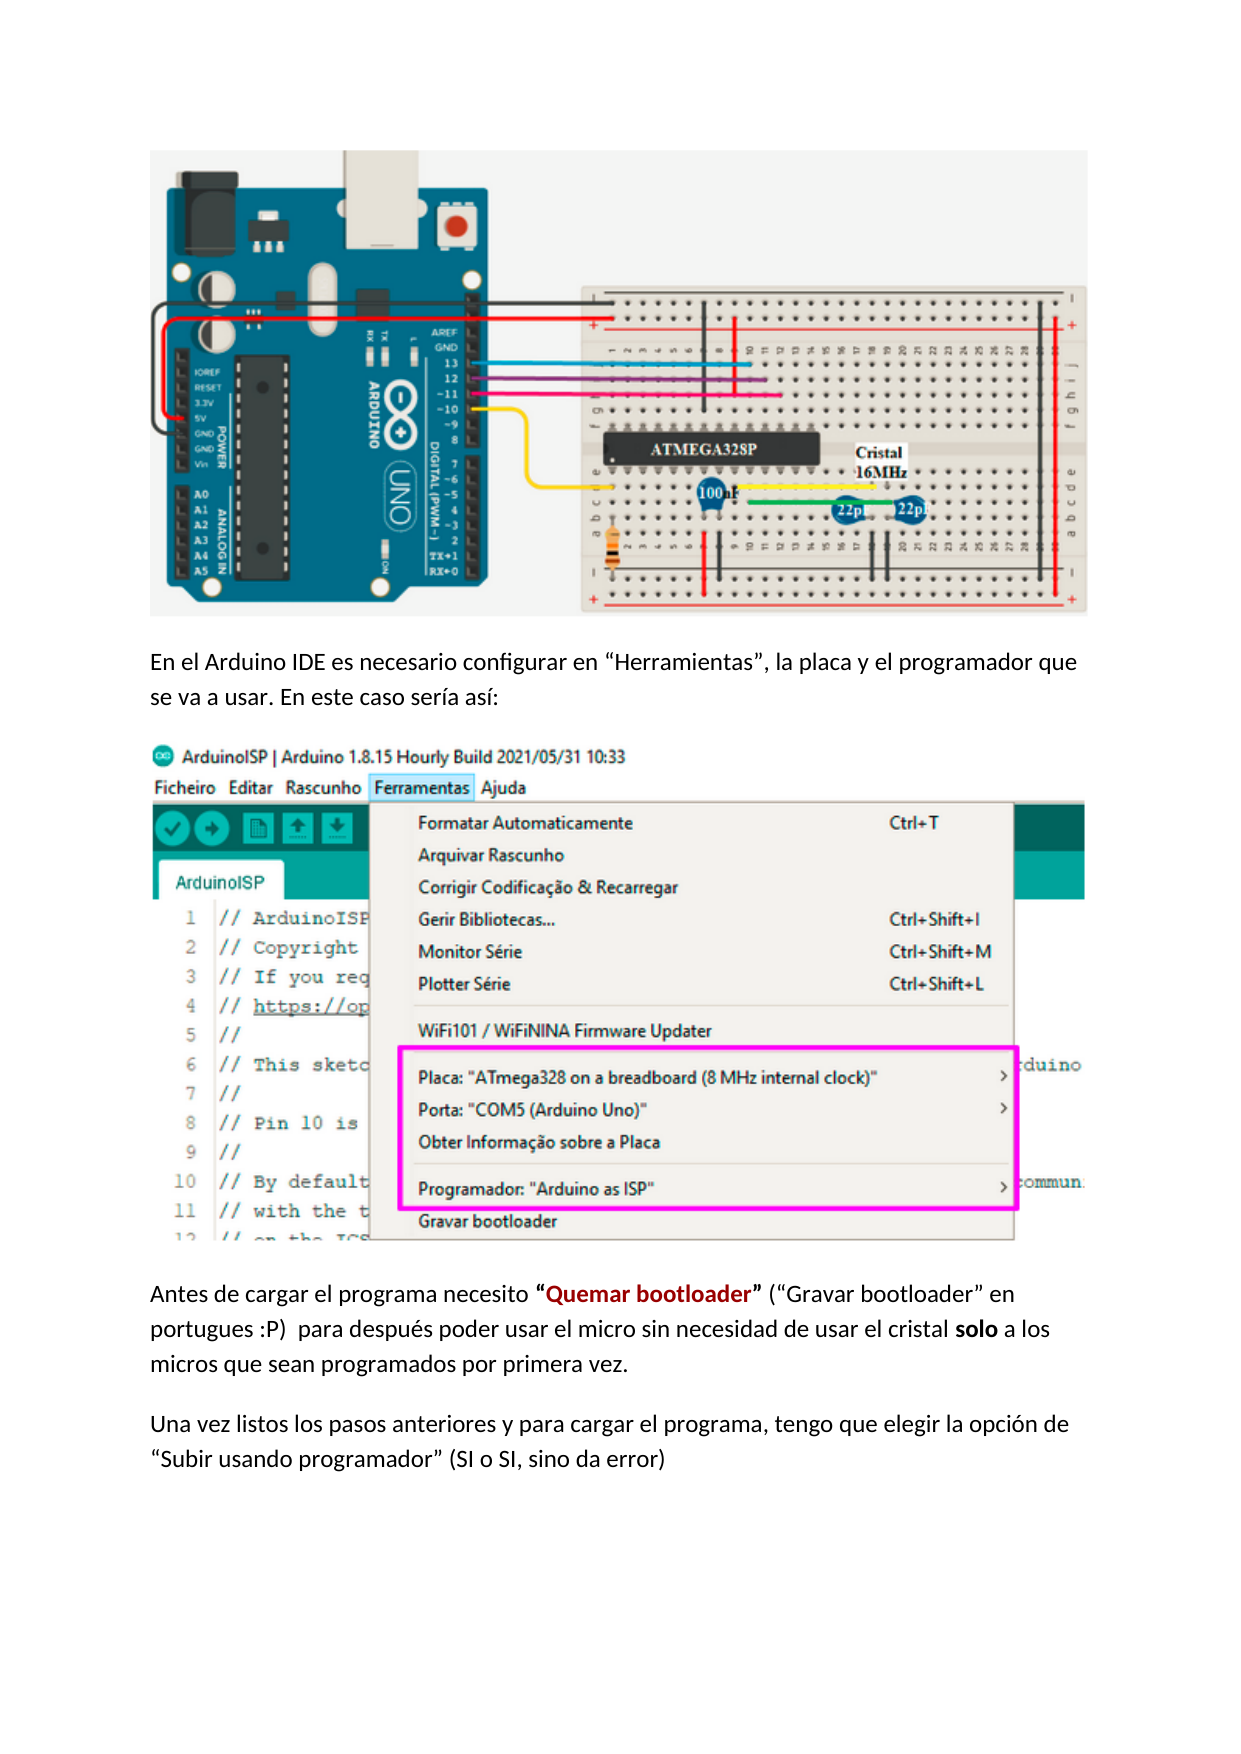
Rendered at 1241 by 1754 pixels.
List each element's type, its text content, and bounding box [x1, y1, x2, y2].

picture [150, 741, 1091, 1250]
picture [150, 150, 1088, 618]
text En el Arduino IDE es necesario configurar en “Herramientas”, la placa y el programador que se va a usar. En este caso sería así: [150, 646, 1090, 712]
text Antes de cargar el programa necesito “Quemar bootloader” (“Gravar bootloader” en portugues :P) para después poder usar el micro sin necesidad de usar el cristal solo a los micros que sean programados por primera vez. [150, 1278, 1090, 1379]
text Una vez listos los pasos anteriores y para cargar el programa, tengo que elegir la opción de “Subir usando programador” (SI o SI, sino da error) [150, 1408, 1090, 1474]
